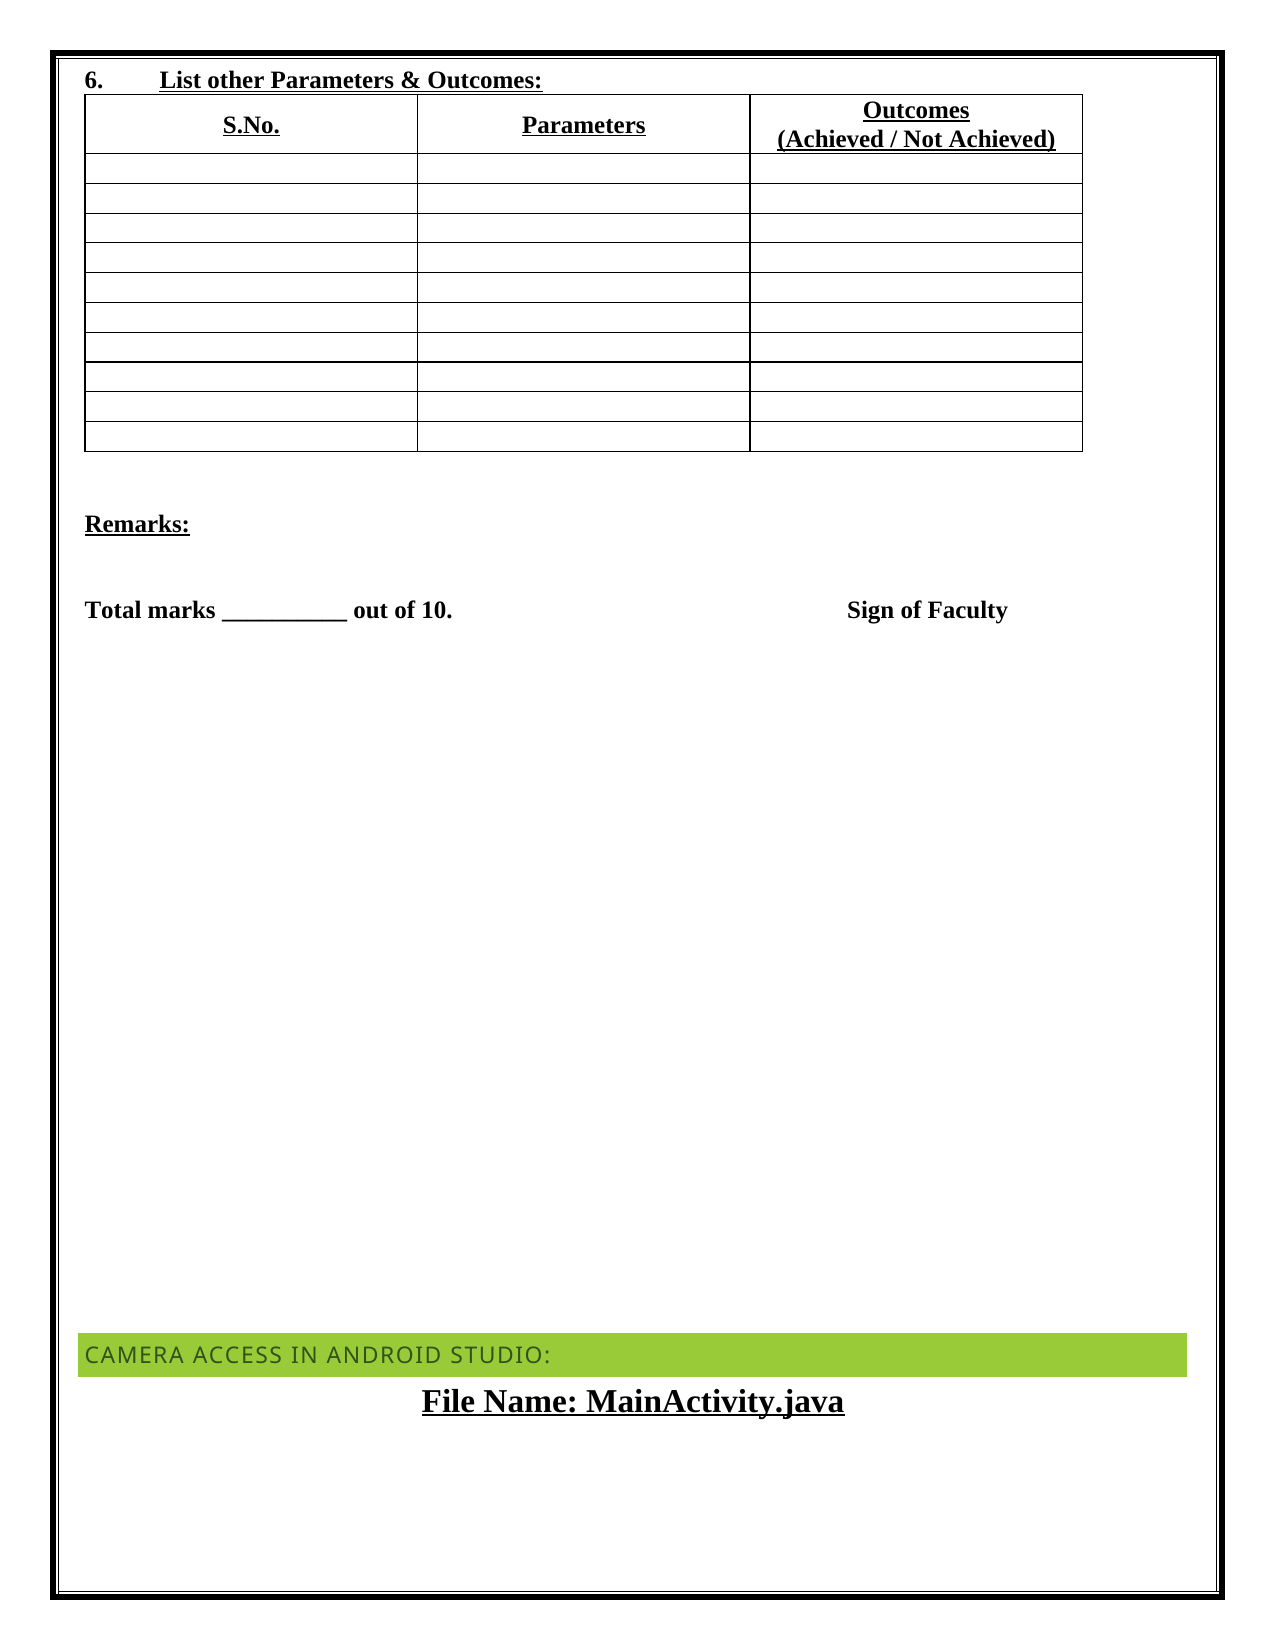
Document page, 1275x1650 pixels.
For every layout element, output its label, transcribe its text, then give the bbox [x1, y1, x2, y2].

subtitle camera access in android studio: [84, 1339, 1181, 1370]
table_cell [86, 214, 417, 242]
table_cell [86, 273, 417, 302]
list Total marks __________ out of 10. Sign of Faculty [84, 596, 1181, 624]
table_cell [751, 273, 1082, 302]
table_cell [751, 303, 1082, 332]
table_header Parameters [418, 95, 749, 153]
table_cell [86, 333, 417, 361]
text File Name: MainActivity.java [84, 1381, 1181, 1420]
table_cell [751, 333, 1082, 361]
table_cell [86, 303, 417, 332]
table_cell [418, 154, 749, 183]
table_cell [751, 422, 1082, 451]
table_cell [751, 392, 1082, 421]
table_cell [418, 392, 749, 421]
table_cell [86, 154, 417, 183]
list List other Parameters & Outcomes: [84, 66, 1181, 94]
table_cell [751, 243, 1082, 272]
table_cell [86, 184, 417, 212]
table_cell [418, 273, 749, 302]
table_cell [418, 333, 749, 361]
table_cell [86, 392, 417, 421]
table_cell [418, 243, 749, 272]
table_cell [751, 154, 1082, 183]
list Remarks: [84, 509, 1181, 538]
table_cell [418, 214, 749, 242]
table_cell [751, 214, 1082, 242]
table_cell [418, 363, 749, 391]
table_cell [86, 422, 417, 451]
table_header Outcomes (Achieved / Not Achieved) [751, 95, 1082, 153]
table_cell [418, 303, 749, 332]
table_header S.No. [86, 95, 417, 153]
table_cell [418, 184, 749, 212]
table_cell [86, 363, 417, 391]
table_cell [751, 363, 1082, 391]
table_cell [751, 184, 1082, 212]
table_cell [86, 243, 417, 272]
table_cell [418, 422, 749, 451]
